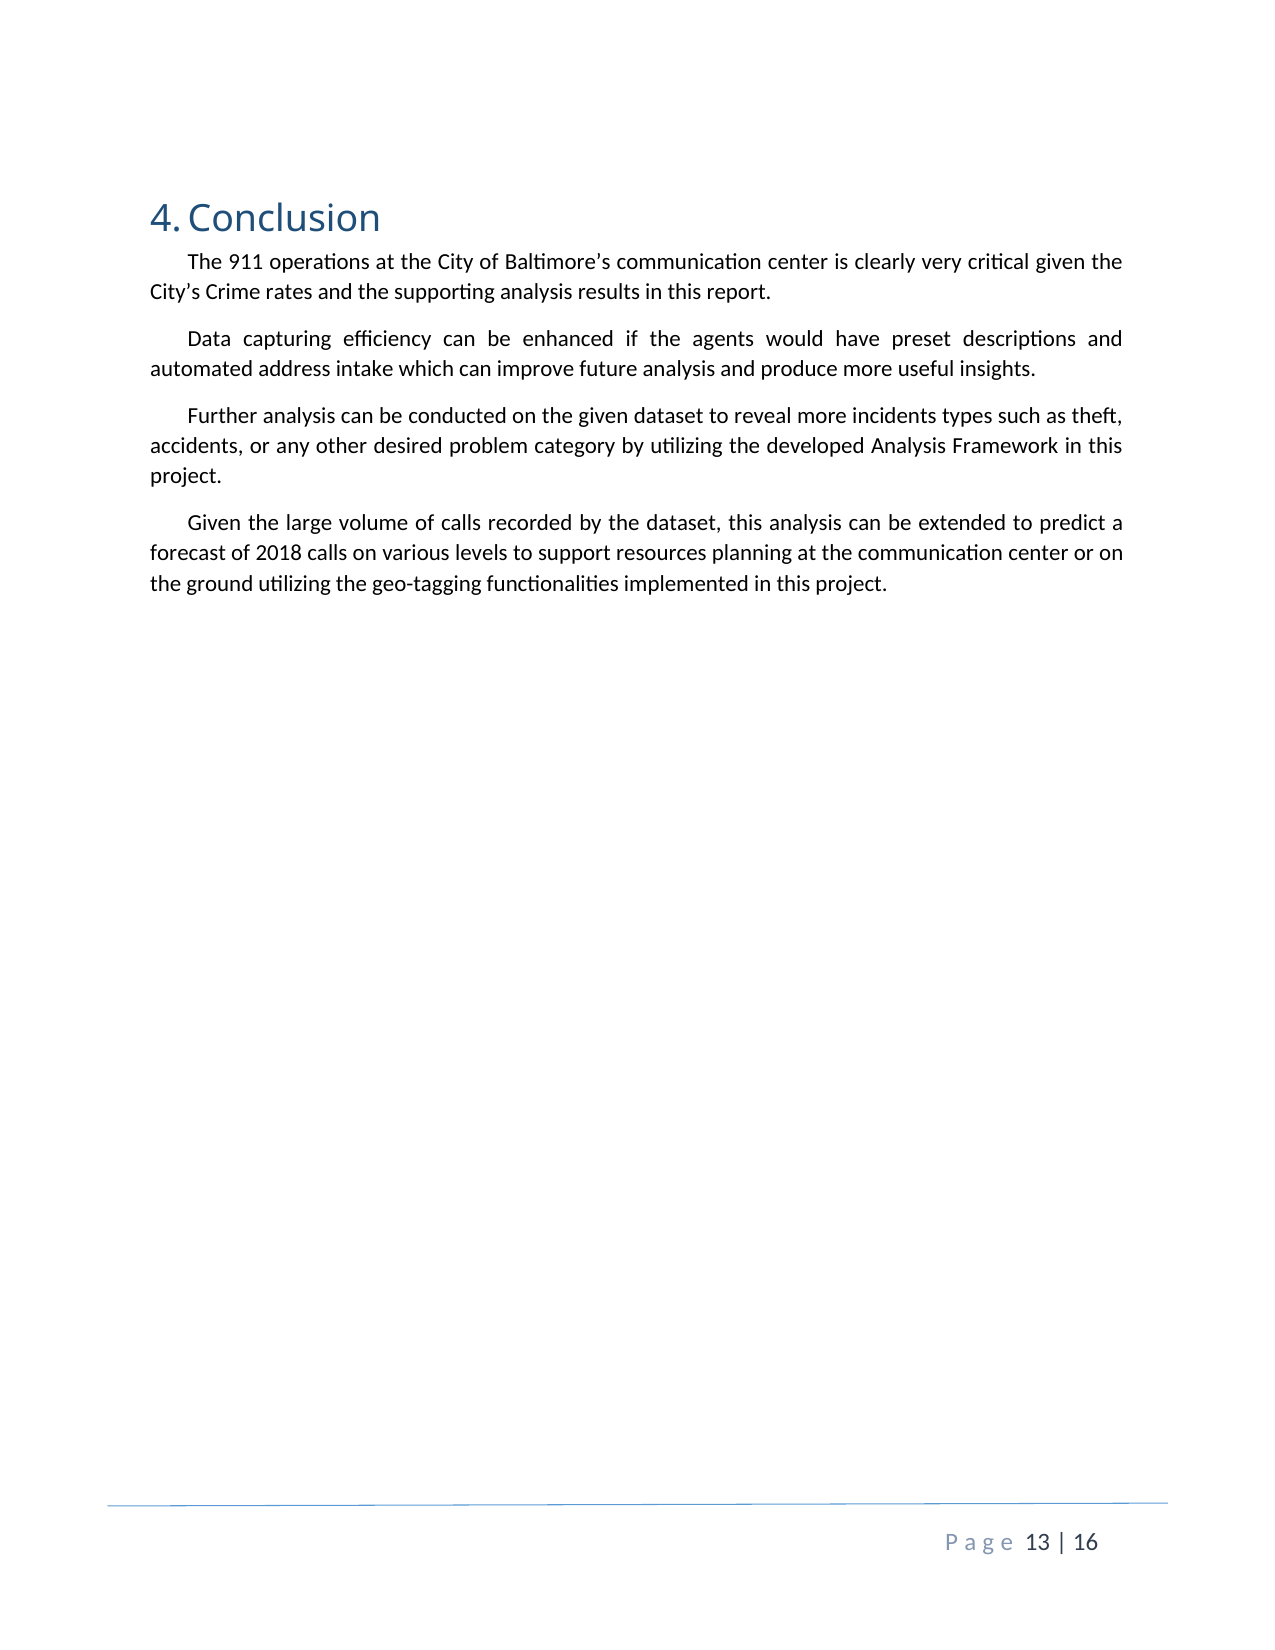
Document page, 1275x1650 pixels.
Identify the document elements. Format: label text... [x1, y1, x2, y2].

text Further analysis can be conducted on the given dataset to reveal more incidents types such as theft, accidents, or any other desired problem category by utilizing the developed Analysis Framework in this project. [150, 401, 1125, 489]
text The 911 operations at the City of Baltimore’s communication center is clearly very critical given the City’s Crime rates and the supporting analysis results in this report. [150, 247, 1125, 305]
subtitle Conclusion [150, 192, 1125, 243]
text Given the large volume of calls recorded by the dataset, this analysis can be extended to predict a forecast of 2018 calls on various levels to support resources planning at the communication center or on the ground utilizing the geo-tagging functionalities implemented in this project. [150, 508, 1125, 597]
text Data capturing efficiency can be enhanced if the agents would have preset descriptions and automated address intake which can improve future analysis and produce more useful insights. [150, 324, 1125, 382]
